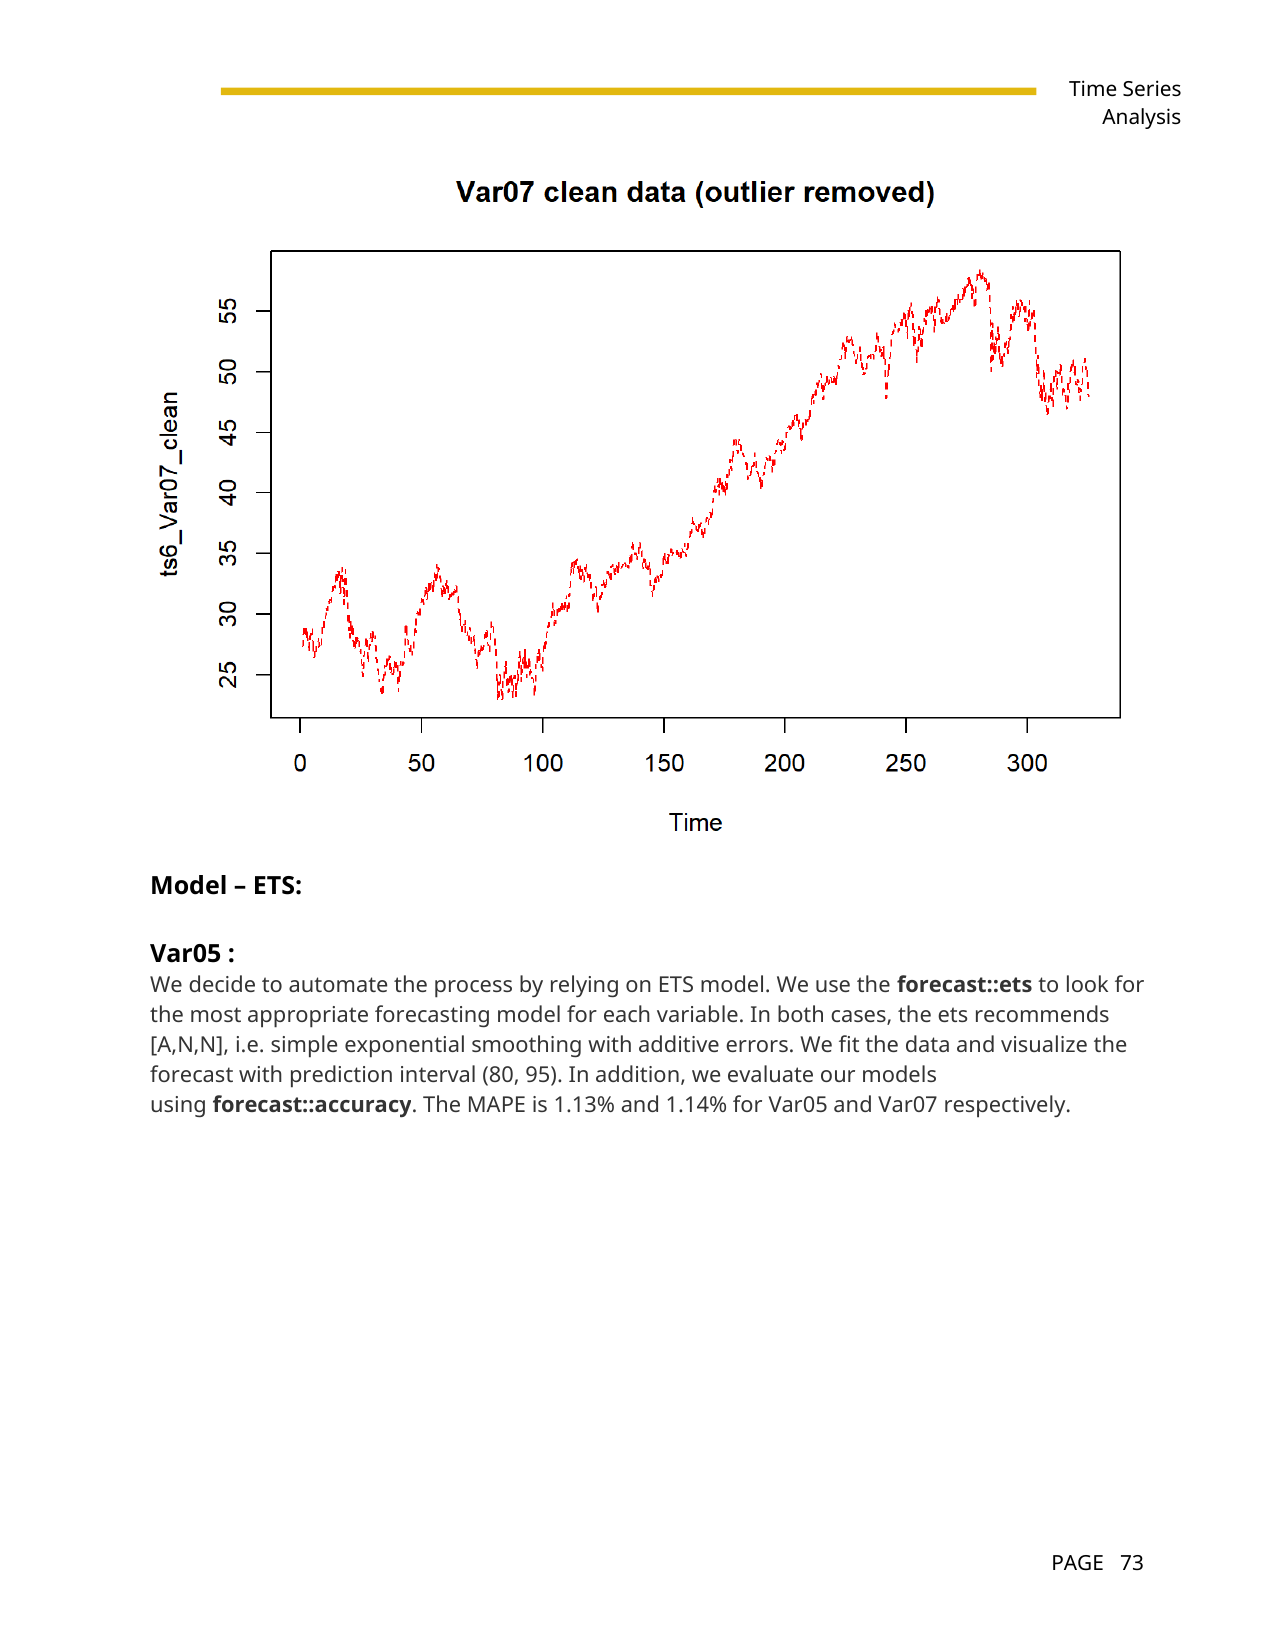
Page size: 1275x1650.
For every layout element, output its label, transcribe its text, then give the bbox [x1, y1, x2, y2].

text We decide to automate the process by relying on ETS model. We use the forecast::ets to look for the most appropriate forecasting model for each variable. In both cases, the ets recommends [A,N,N], i.e. simple exponential smoothing with additive errors. We fit the data and visualize the forecast with prediction interval (80, 95). In addition, we evaluate our models using forecast::accuracy. The MAPE is 1.13% and 1.14% for Var05 and Var07 respectively. [150, 969, 1181, 1118]
text Model – ETS: [150, 868, 1181, 901]
picture [150, 130, 1182, 868]
text Var05 : [150, 935, 1181, 969]
